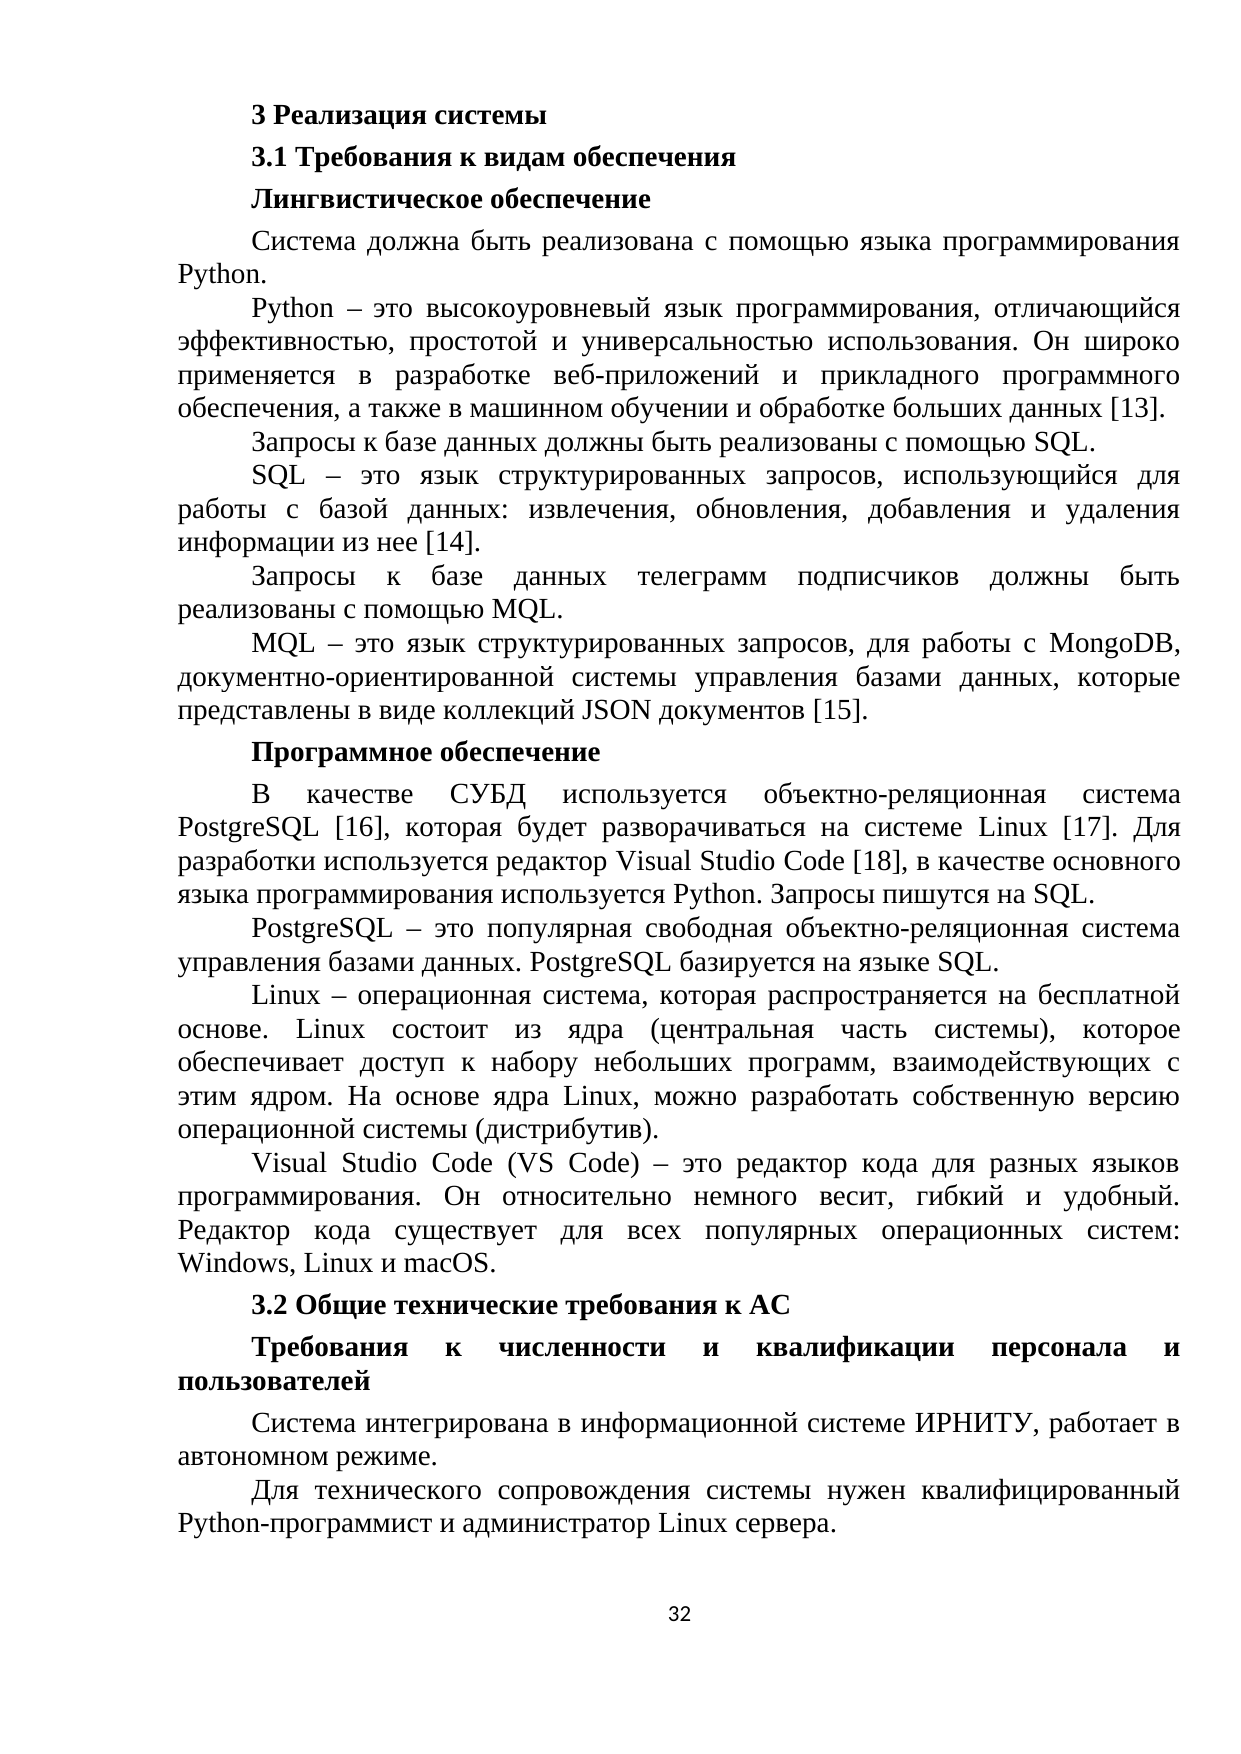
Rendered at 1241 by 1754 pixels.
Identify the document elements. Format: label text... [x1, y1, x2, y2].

text Python – это высокоуровневый язык программирования, отличающийся эффективностью, простотой и универсальностью использования. Он широко применяется в разработке веб-приложений и прикладного программного обеспечения, а также в машинном обучении и обработке больших данных [13]. [177, 290, 1181, 424]
text Запросы к базе данных телеграмм подписчиков должны быть реализованы с помощью MQL. [177, 558, 1181, 625]
text Лингвистическое обеспечение [177, 181, 1181, 214]
text Программное обеспечение [177, 734, 1181, 768]
text Для технического сопровождения системы нужен квалифицированный Python-программист и администратор Linux сервера. [177, 1472, 1181, 1539]
text Linux – операционная система, которая распространяется на бесплатной основе. Linux состоит из ядра (центральная часть системы), которое обеспечивает доступ к набору небольших программ, взаимодействующих с этим ядром. На основе ядра Linux, можно разработать собственную версию операционной системы (дистрибутив). [177, 977, 1181, 1145]
text Требования к численности и квалификации персонала и пользователей [177, 1329, 1181, 1396]
text Система интегрирована в информационной системе ИРНИТУ, работает в автономном режиме. [177, 1405, 1181, 1472]
text Запросы к базе данных должны быть реализованы с помощью SQL. [177, 424, 1181, 457]
text PostgreSQL – это популярная свободная объектно-реляционная система управления базами данных. PostgreSQL базируется на языке SQL. [177, 910, 1181, 977]
text В качестве СУБД используется объектно-реляционная система PostgreSQL [16], которая будет разворачиваться на системе Linux [17]. Для разработки используется редактор Visual Studio Code [18], в качестве основного языка программирования используется Python. Запросы пишутся на SQL. [177, 776, 1181, 910]
subtitle 3.2 Общие технические требования к АС [177, 1287, 1181, 1321]
text MQL – это язык структурированных запросов, для работы с MongoDB, документно-ориентированной системы управления базами данных, которые представлены в виде коллекций JSON документов [15]. [177, 625, 1181, 726]
text Visual Studio Code (VS Code) – это редактор кода для разных языков программирования. Он относительно немного весит, гибкий и удобный. Редактор кода существует для всех популярных операционных систем: Windows, Linux и macOS. [177, 1145, 1181, 1279]
subtitle 3.1 Требования к видам обеспечения [177, 139, 1181, 172]
subtitle 3 Реализация системы [177, 97, 1181, 131]
text SQL – это язык структурированных запросов, использующийся для работы с базой данных: извлечения, обновления, добавления и удаления информации из нее [14]. [177, 457, 1181, 558]
text Система должна быть реализована с помощью языка программирования Python. [177, 223, 1181, 290]
